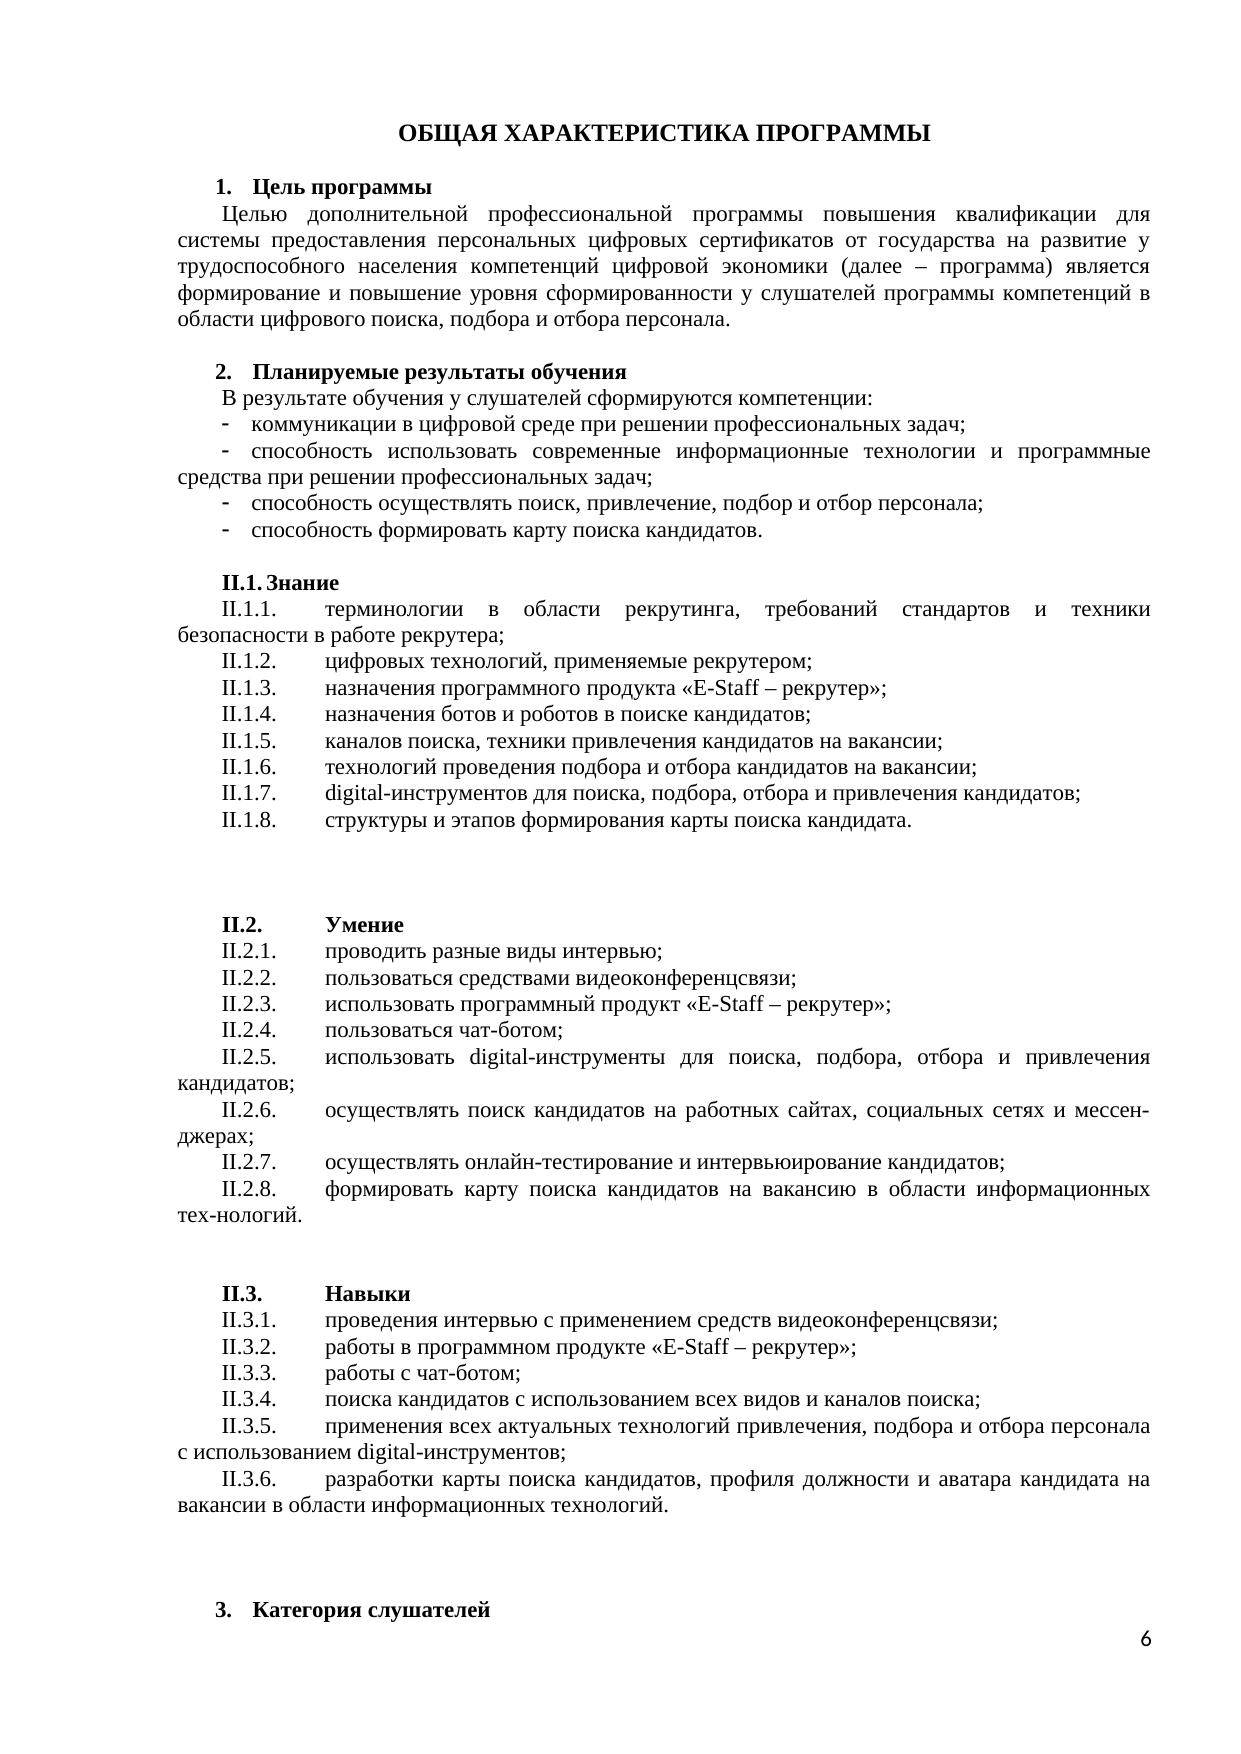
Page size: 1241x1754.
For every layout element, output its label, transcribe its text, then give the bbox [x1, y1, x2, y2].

list использовать digital-инструменты для поиска, подбора, отбора и привлечения кандидатов; [177, 1043, 1152, 1096]
list проведения интервью с применением средств видеоконференцсвязи; [221, 1306, 1152, 1333]
list Умение [177, 911, 1152, 937]
list разработки карты поиска кандидатов, профиля должности и аватара кандидата на вакансии в области информационных технологий. [177, 1464, 1152, 1517]
list способность осуществлять поиск, привлечение, подбор и отбор персонала; [177, 489, 1152, 516]
list формировать карту поиска кандидатов на вакансию в области информационных тех-нологий. [177, 1175, 1152, 1227]
list назначения программного продукта «E-Staff – рекрутер»; [221, 674, 1152, 700]
list осуществлять онлайн-тестирование и интервьюирование кандидатов; [221, 1148, 1152, 1175]
list проводить разные виды интервью; [221, 937, 1152, 964]
list Планируемые результаты обучения [215, 358, 1152, 384]
list осуществлять поиск кандидатов на работных сайтах, социальных сетях и мессен-джерах; [177, 1096, 1152, 1148]
list Навыки [177, 1280, 1152, 1306]
list коммуникации в цифровой среде при решении профессиональных задач; [177, 410, 1152, 437]
list поиска кандидатов с использованием всех видов и каналов поиска; [221, 1386, 1152, 1412]
list Целью дополнительной профессиональной программы повышения квалификации для системы предоставления персональных цифровых сертификатов от государства на развитие у трудоспособного населения компетенций цифровой экономики (далее – программа) является формирование и повышение уровня сформированности у слушателей программы компетенций в области цифрового поиска, подбора и отбора персонала. [177, 199, 1152, 331]
list назначения ботов и роботов в поиске кандидатов; [221, 700, 1152, 727]
text ОБЩАЯ ХАРАКТЕРИСТИКА ПРОГРАММЫ [177, 118, 1152, 147]
list работы с чат-ботом; [221, 1359, 1152, 1386]
list способность использовать современные информационные технологии и программные средства при решении профессиональных задач; [177, 437, 1152, 489]
list пользоваться средствами видеоконференцсвязи; [221, 964, 1152, 990]
list каналов поиска, техники привлечения кандидатов на вакансии; [221, 727, 1152, 753]
list пользоваться чат-ботом; [221, 1017, 1152, 1043]
list Знание [222, 568, 1152, 595]
list структуры и этапов формирования карты поиска кандидата. [221, 806, 1152, 832]
list Категория слушателей [215, 1596, 1152, 1623]
list использовать программный продукт «E-Staff – рекрутер»; [221, 990, 1152, 1017]
list работы в программном продукте «E-Staff – рекрутер»; [221, 1333, 1152, 1359]
list цифровых технологий, применяемые рекрутером; [221, 648, 1152, 674]
list digital-инструментов для поиска, подбора, отбора и привлечения кандидатов; [221, 779, 1152, 806]
list технологий проведения подбора и отбора кандидатов на вакансии; [221, 753, 1152, 779]
list Цель программы [215, 173, 1152, 199]
text В результате обучения у слушателей сформируются компетенции: [177, 384, 1152, 410]
list способность формировать карту поиска кандидатов. [177, 516, 1152, 542]
list терминологии в области рекрутинга, требований стандартов и техники безопасности в работе рекрутера; [177, 595, 1152, 648]
list применения всех актуальных технологий привлечения, подбора и отбора персонала с использованием digital-инструментов; [177, 1412, 1152, 1464]
